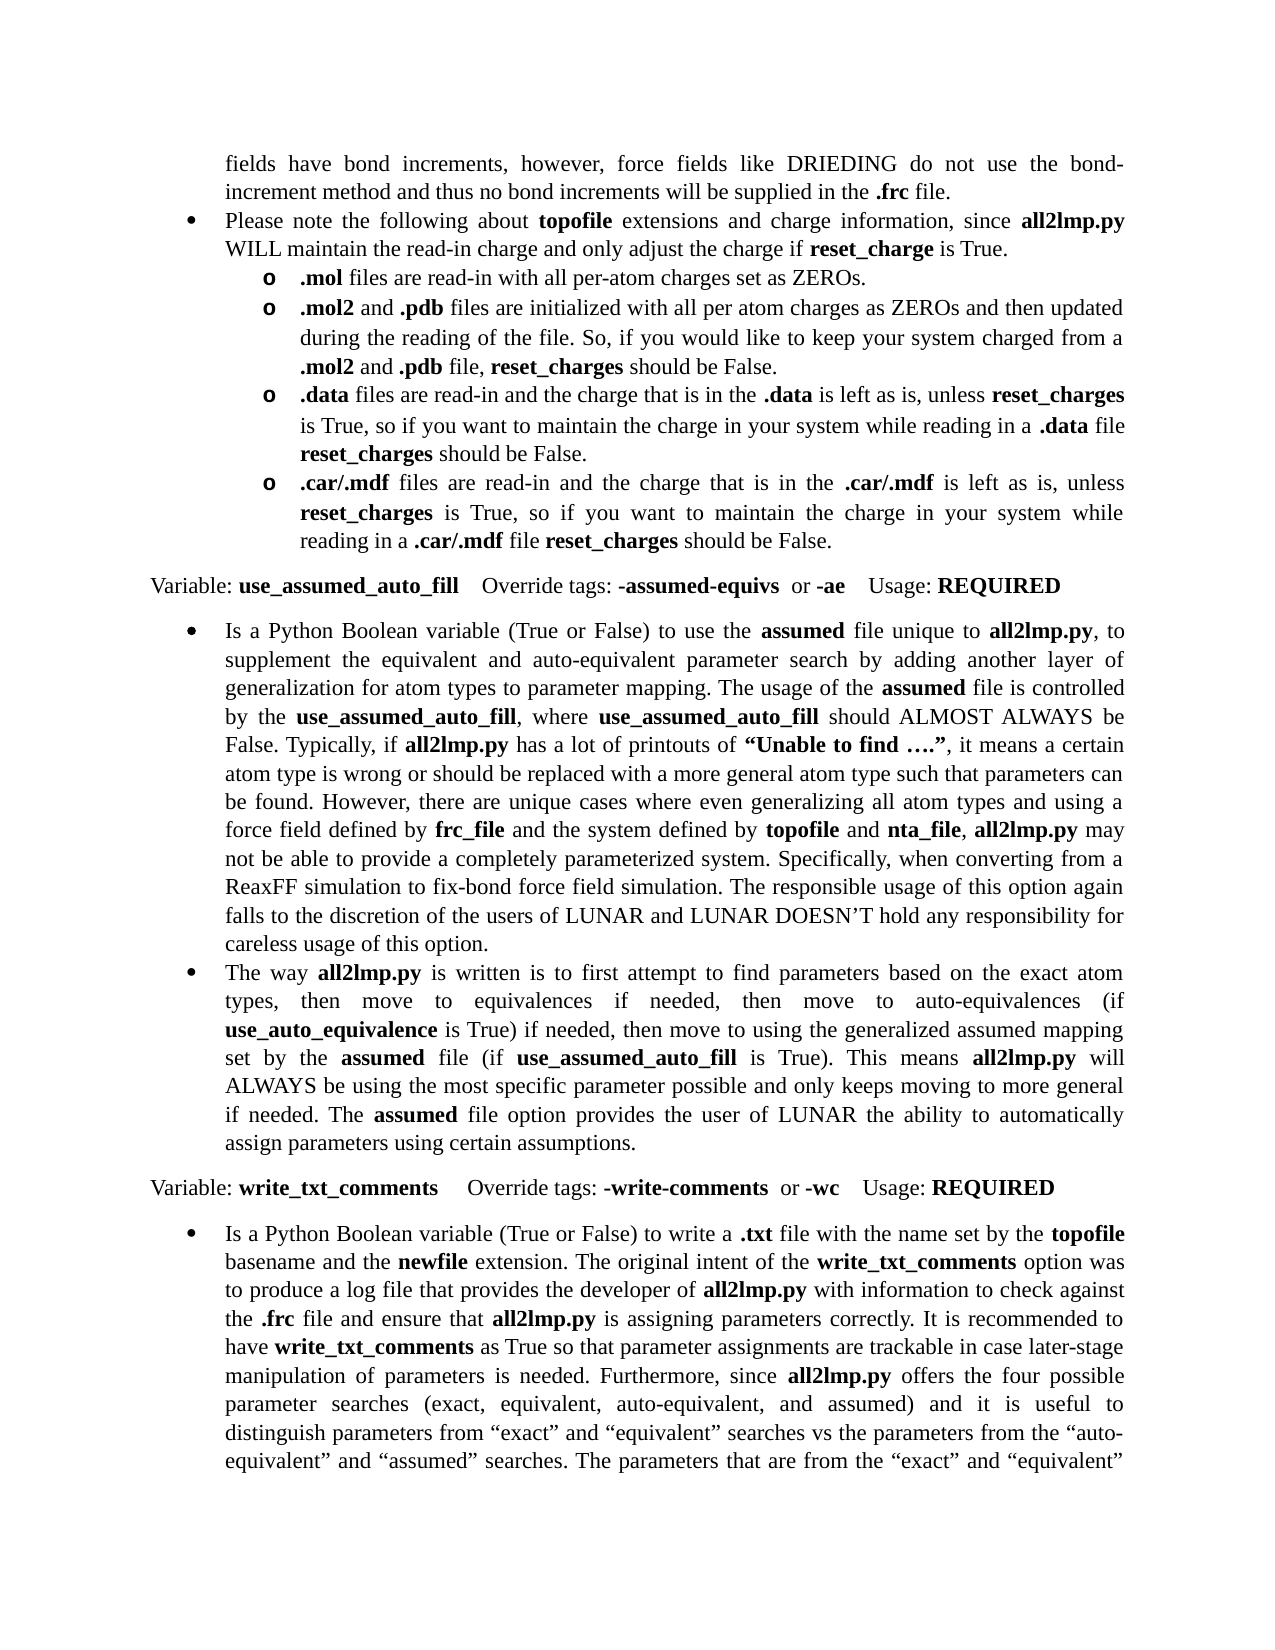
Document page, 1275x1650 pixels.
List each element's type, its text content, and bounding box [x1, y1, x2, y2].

list .mol files are read-in with all per-atom charges set as ZEROs. [262, 264, 1125, 292]
list .data files are read-in and the charge that is in the .data is left as is, unless reset_charges is True, so if you want to maintain the charge in your system while reading in a .data file reset_charges should be False. [262, 381, 1125, 466]
list The way all2lmp.py is written is to first attempt to find parameters based on the exact atom types, then move to equivalences if needed, then move to auto-equivalences (if use_auto_equivalence is True) if needed, then move to using the generalized assumed mapping set by the assumed file (if use_assumed_auto_fill is True). This means all2lmp.py will ALWAYS be using the most specific parameter possible and only keeps moving to more general if needed. The assumed file option provides the user of LUNAR the ability to automatically assign parameters using certain assumptions. [187, 959, 1125, 1156]
text Variable: use_assumed_auto_fill Override tags: -assumed-equivs or -ae Usage: REQUIRED [150, 572, 1125, 599]
list .car/.mdf files are read-in and the charge that is in the .car/.mdf is left as is, unless reset_charges is True, so if you want to maintain the charge in your system while reading in a .car/.mdf file reset_charges should be False. [262, 468, 1125, 554]
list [187, 1219, 1125, 1473]
list Please note the following about topofile extensions and charge information, since all2lmp.py WILL maintain the read-in charge and only adjust the charge if reset_charge is True. [187, 207, 1125, 262]
list .mol2 and .pdb files are initialized with all per atom charges as ZEROs and then updated during the reading of the file. So, if you would like to keep your system charged from a .mol2 and .pdb file, reset_charges should be False. [262, 294, 1125, 379]
list Is a Python Boolean variable (True or False) to use the assumed file unique to all2lmp.py, to supplement the equivalent and auto-equivalent parameter search by adding another layer of generalization for atom types to parameter mapping. The usage of the assumed file is controlled by the use_assumed_auto_fill, where use_assumed_auto_fill should ALMOST ALWAYS be False. Typically, if all2lmp.py has a lot of printouts of “Unable to find ….”, it means a certain atom type is wrong or should be replaced with a more general atom type such that parameters can be found. However, there are unique cases where even generalizing all atom types and using a force field defined by frc_file and the system defined by topofile and nta_file, all2lmp.py may not be able to provide a completely parameterized system. Specifically, when converting from a ReaxFF simulation to fix-bond force field simulation. The responsible usage of this option again falls to the discretion of the users of LUNAR and LUNAR DOESN’T hold any responsibility for careless usage of this option. [187, 617, 1125, 957]
text Variable: write_txt_comments Override tags: -write-comments or -wc Usage: REQUIRED [150, 1174, 1125, 1201]
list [187, 150, 1125, 205]
